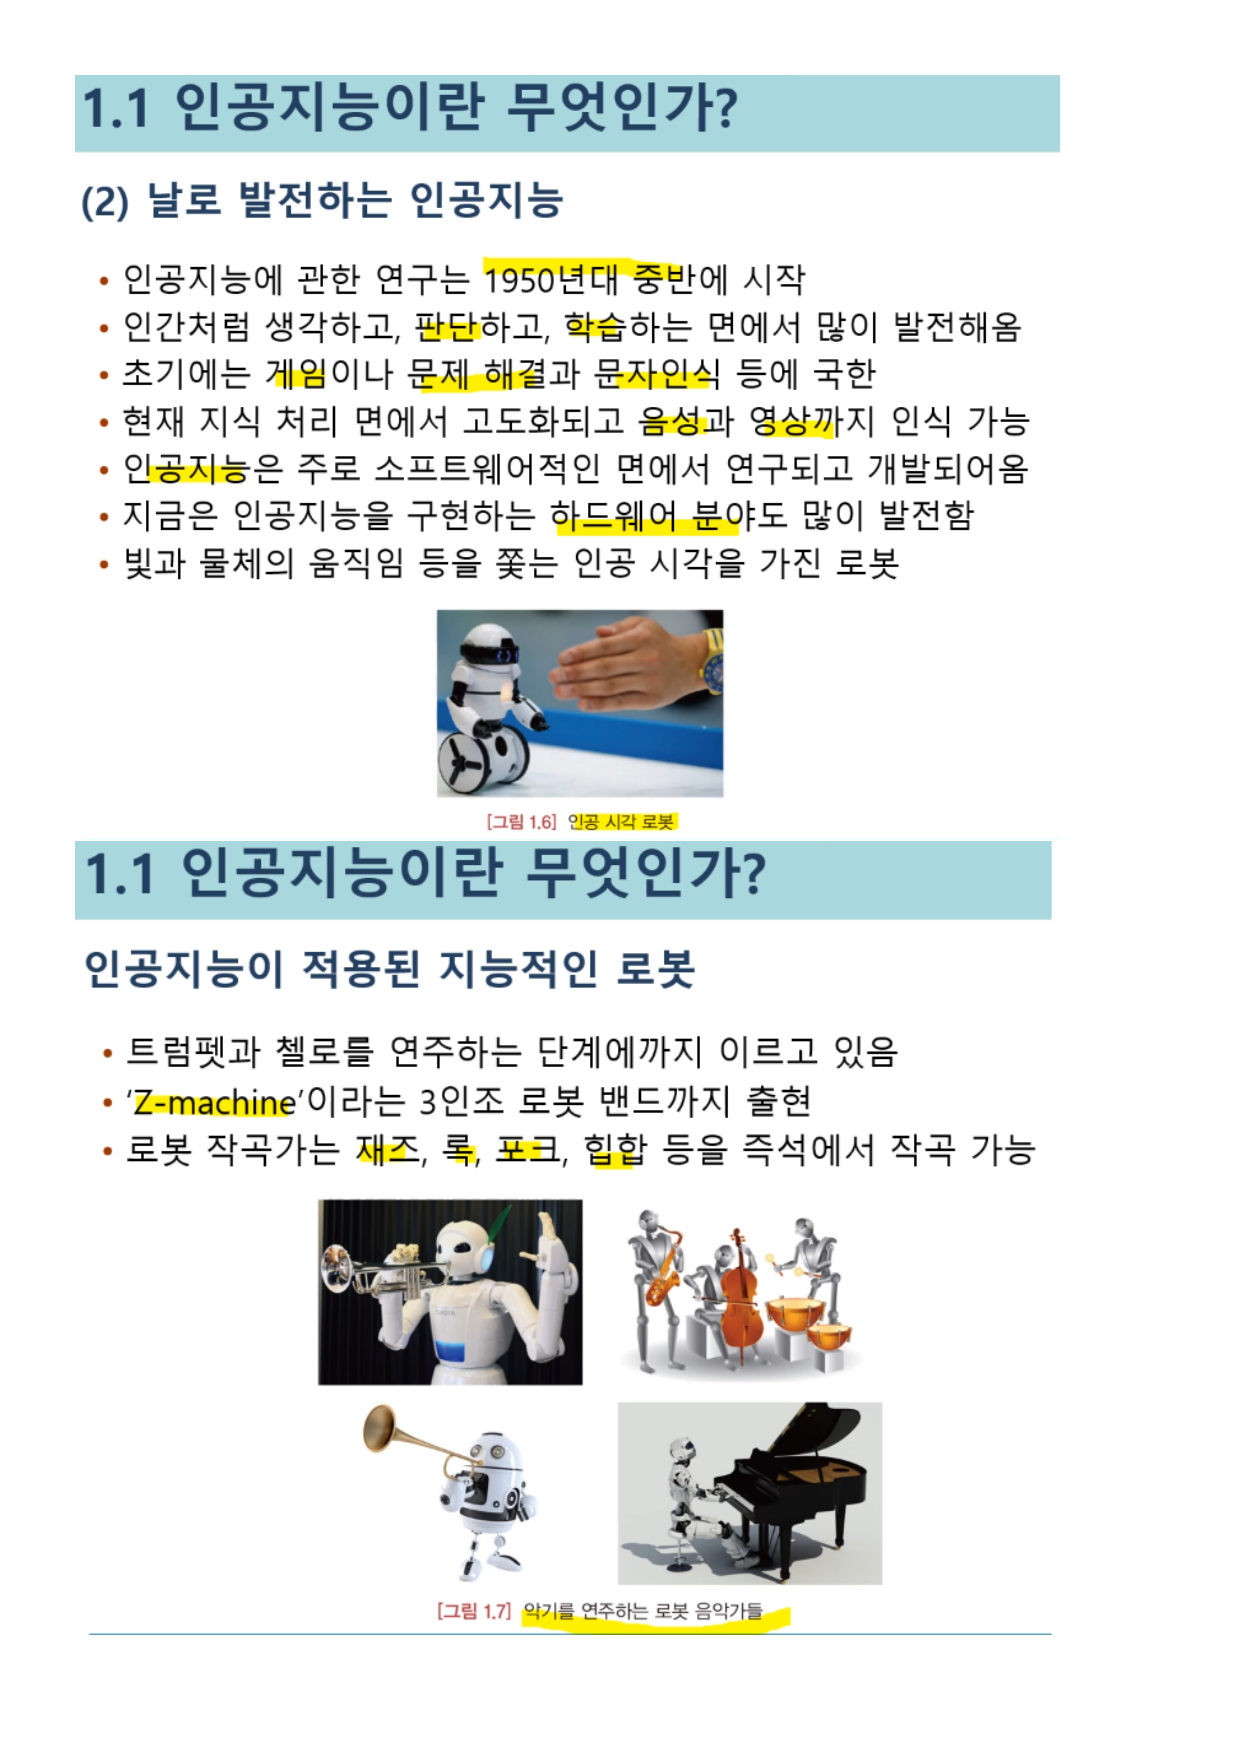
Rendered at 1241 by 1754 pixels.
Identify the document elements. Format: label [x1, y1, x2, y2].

picture [75, 75, 1061, 840]
picture [75, 841, 1052, 1635]
